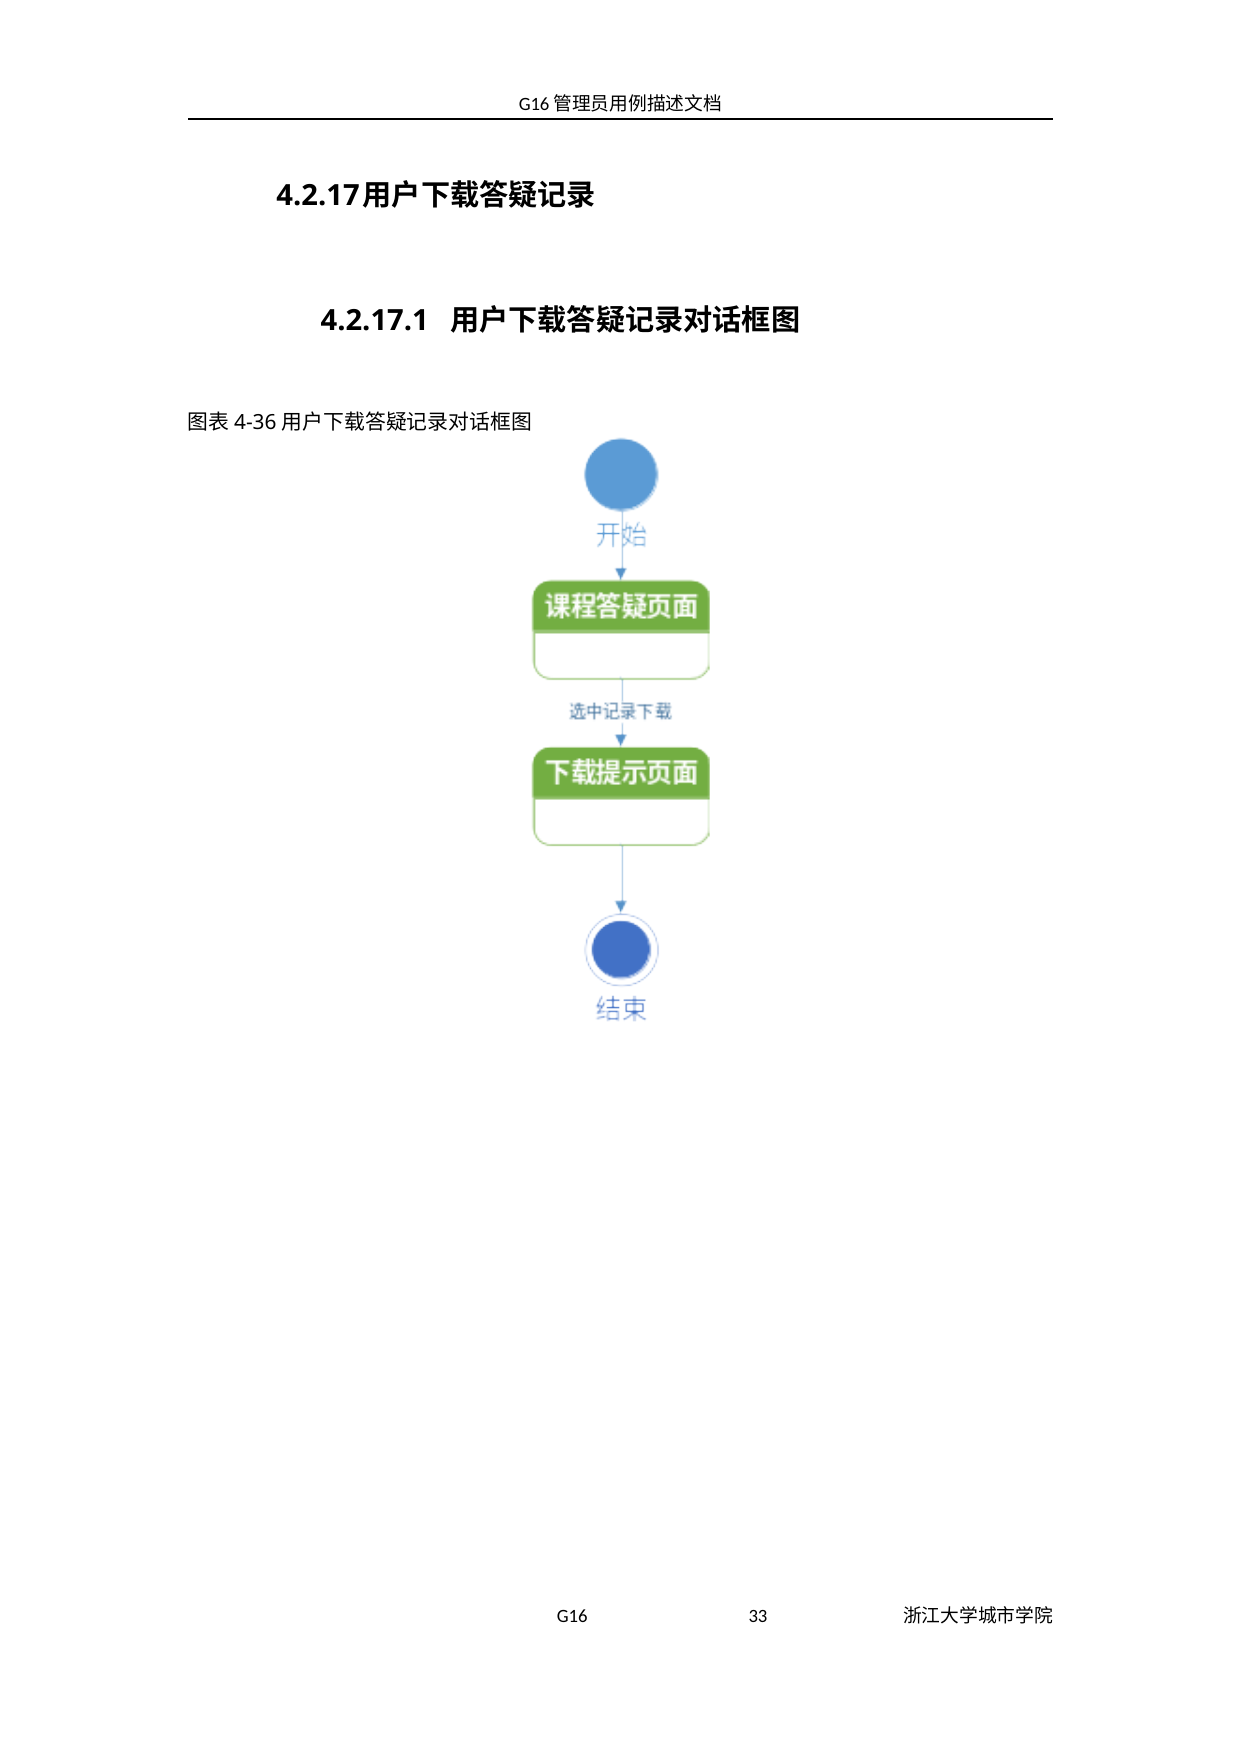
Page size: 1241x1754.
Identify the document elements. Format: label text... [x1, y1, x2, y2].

subtitle 用户下载答疑记录对话框图 [320, 285, 1053, 350]
subtitle 用户下载答疑记录 [276, 160, 1053, 225]
